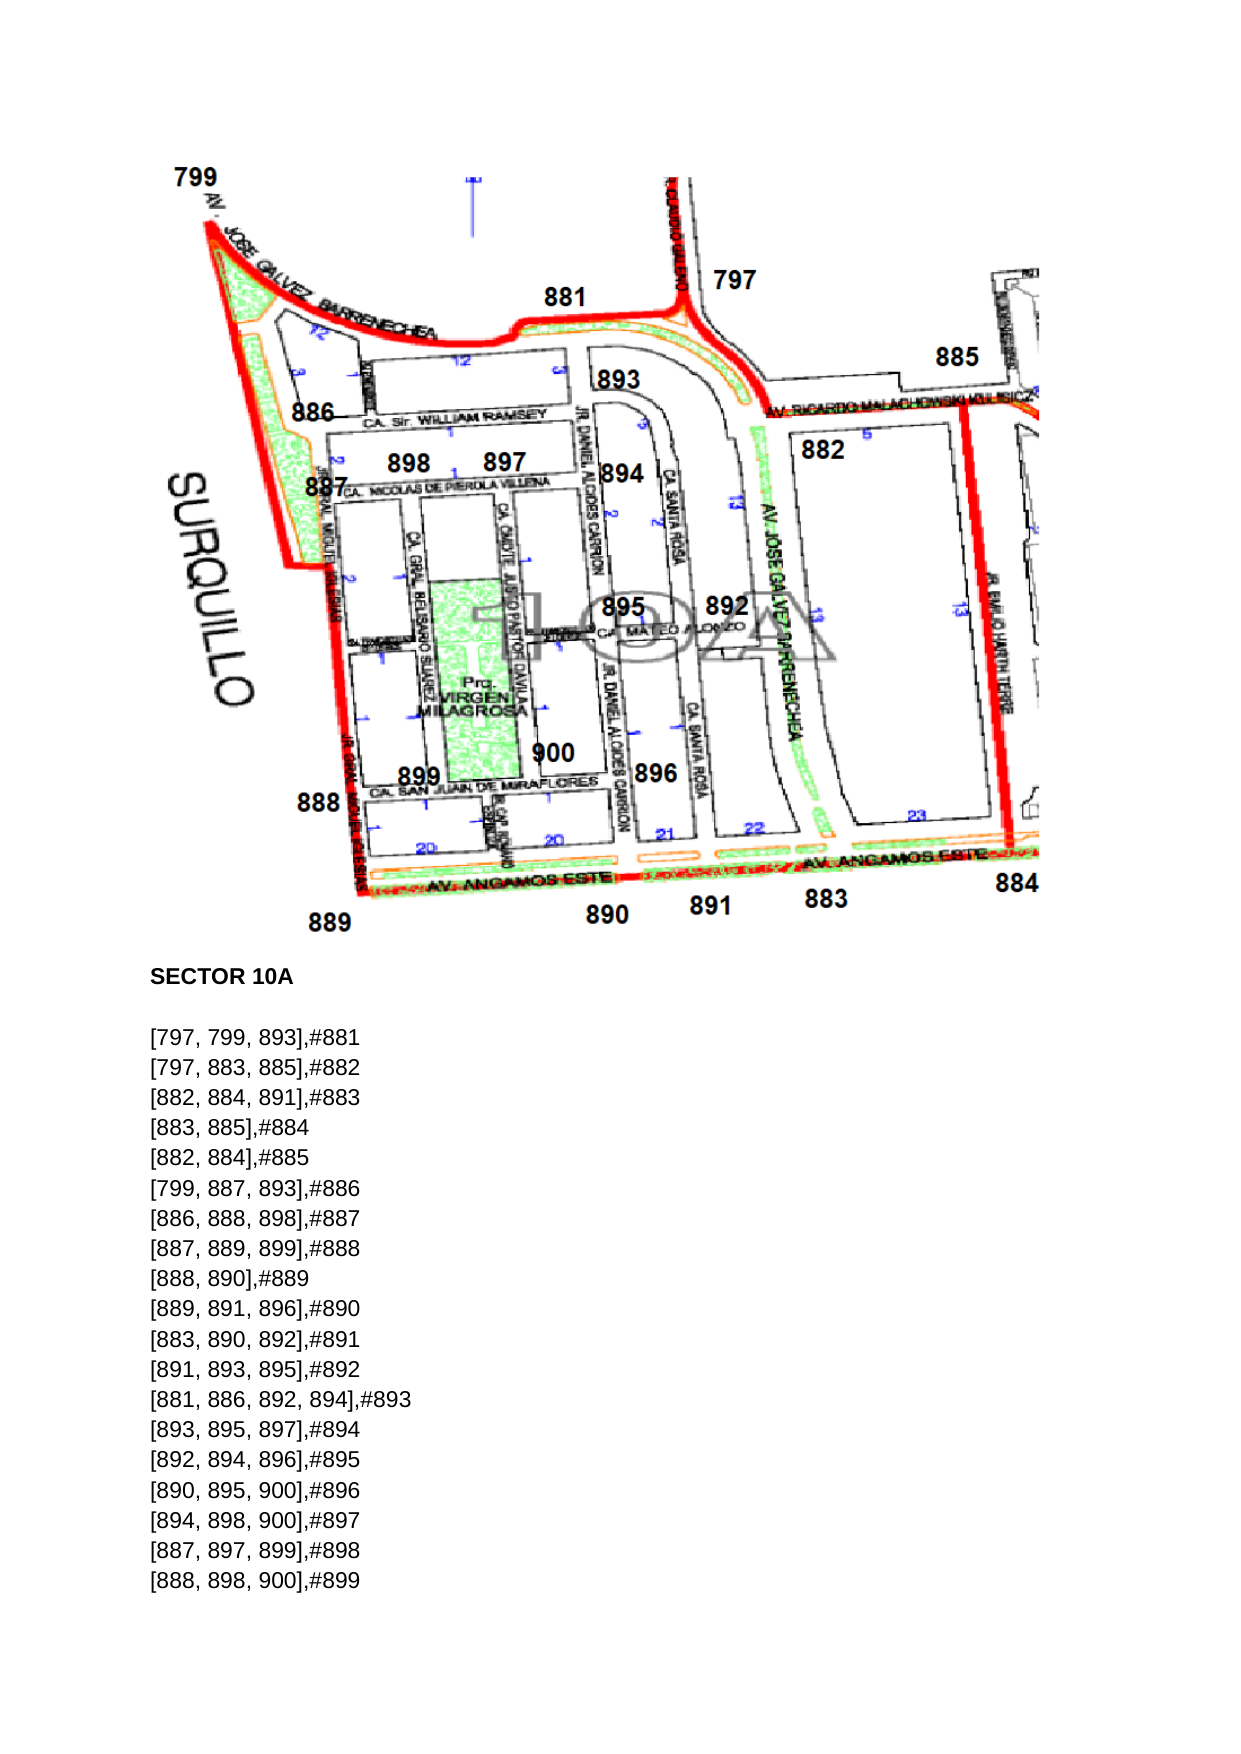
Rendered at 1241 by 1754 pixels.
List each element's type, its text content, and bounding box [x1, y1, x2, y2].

text [889, 891, 896],#890 [150, 1295, 1090, 1322]
text [883, 890, 892],#891 [150, 1326, 1090, 1352]
text [888, 890],#889 [150, 1265, 1090, 1292]
text [893, 895, 897],#894 [150, 1416, 1090, 1443]
text [882, 884, 891],#883 [150, 1084, 1090, 1110]
text [891, 893, 895],#892 [150, 1356, 1090, 1382]
text [887, 889, 899],#888 [150, 1235, 1090, 1261]
text [892, 894, 896],#895 [150, 1446, 1090, 1473]
picture [150, 150, 1073, 960]
text [887, 897, 899],#898 [150, 1537, 1090, 1563]
text [882, 884],#885 [150, 1144, 1090, 1171]
text [883, 885],#884 [150, 1114, 1090, 1141]
text SECTOR 10A [150, 963, 1090, 989]
text [799, 887, 893],#886 [150, 1174, 1090, 1201]
text [890, 895, 900],#896 [150, 1477, 1090, 1503]
text [894, 898, 900],#897 [150, 1507, 1090, 1533]
text [881, 886, 892, 894],#893 [150, 1386, 1090, 1412]
text [797, 883, 885],#882 [150, 1054, 1090, 1080]
text [797, 799, 893],#881 [150, 1023, 1090, 1050]
text [886, 888, 898],#887 [150, 1205, 1090, 1231]
text [888, 898, 900],#899 [150, 1567, 1090, 1594]
